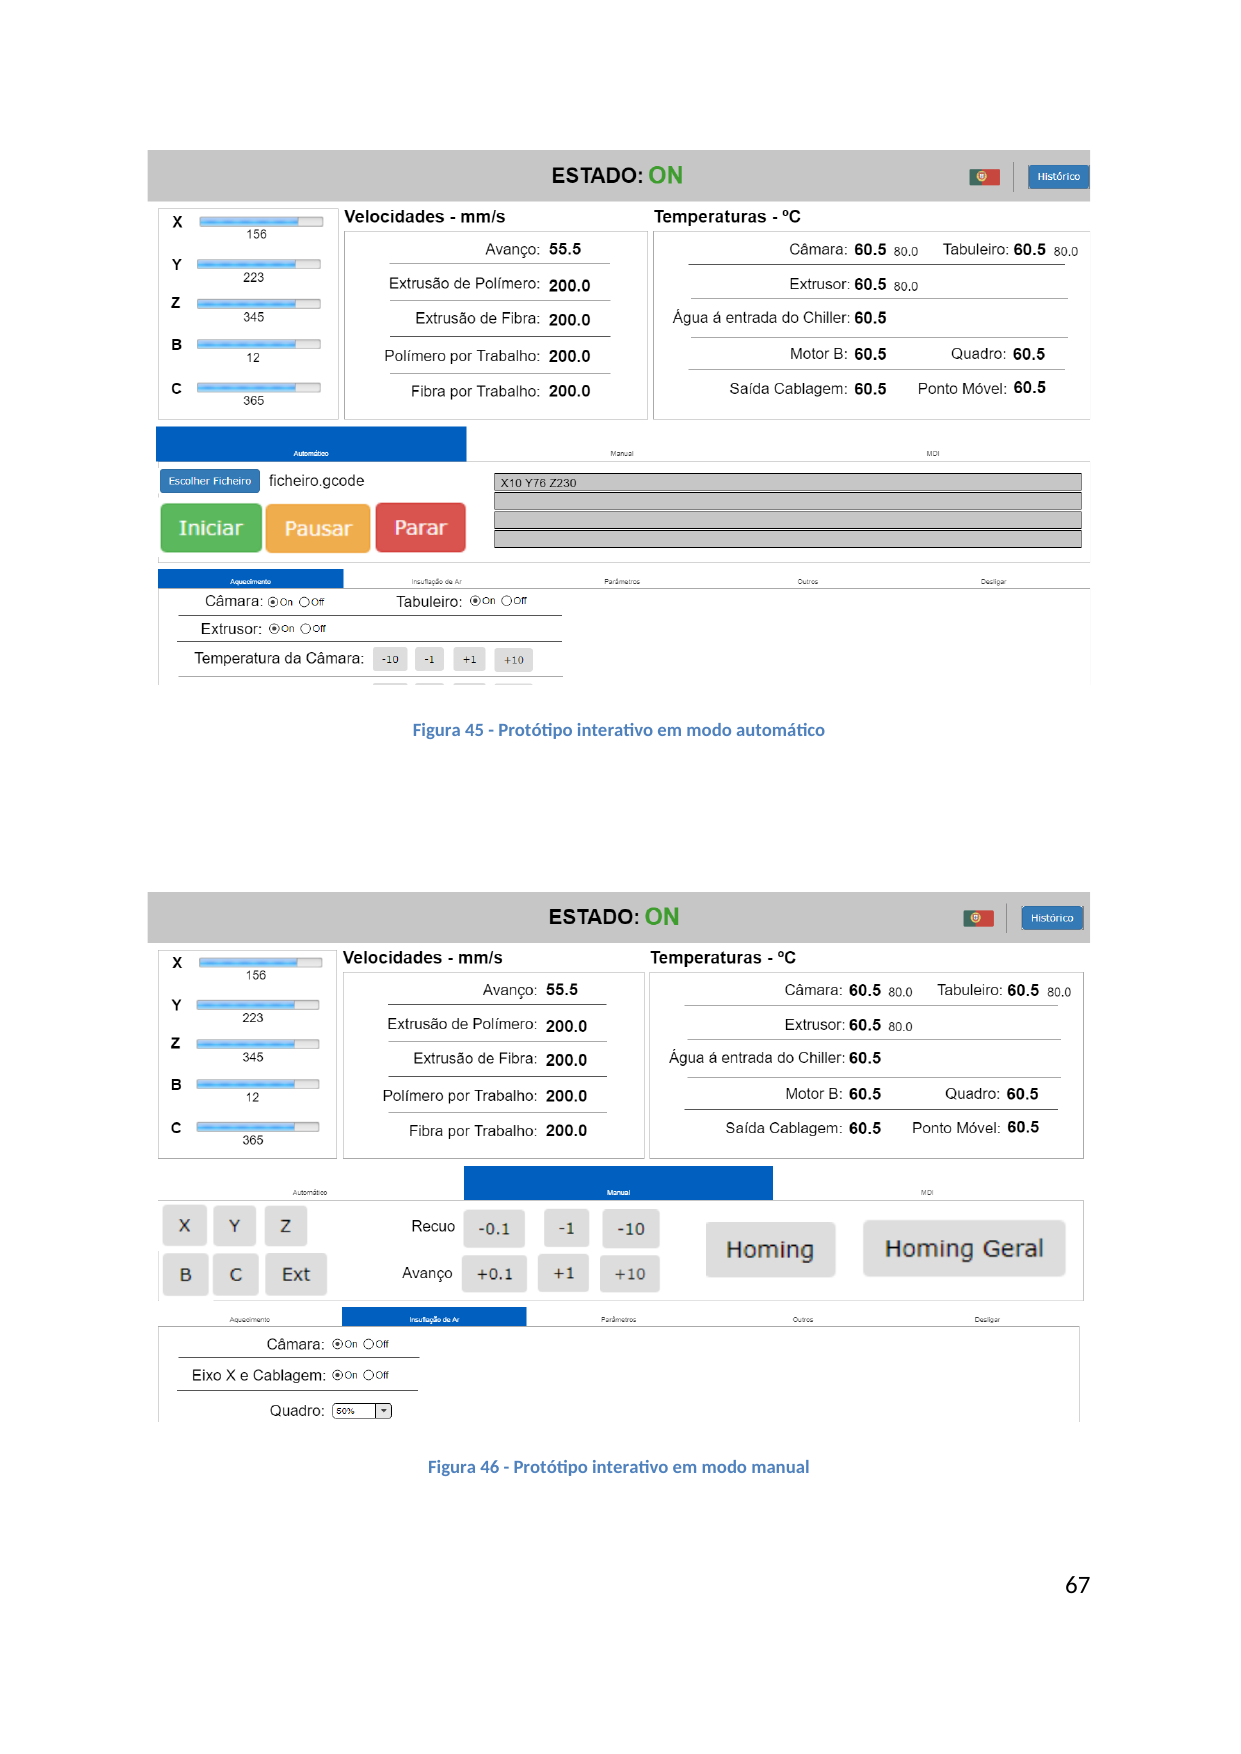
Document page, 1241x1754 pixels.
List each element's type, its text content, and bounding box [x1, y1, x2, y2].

picture [147, 150, 1091, 686]
picture [147, 892, 1091, 1423]
